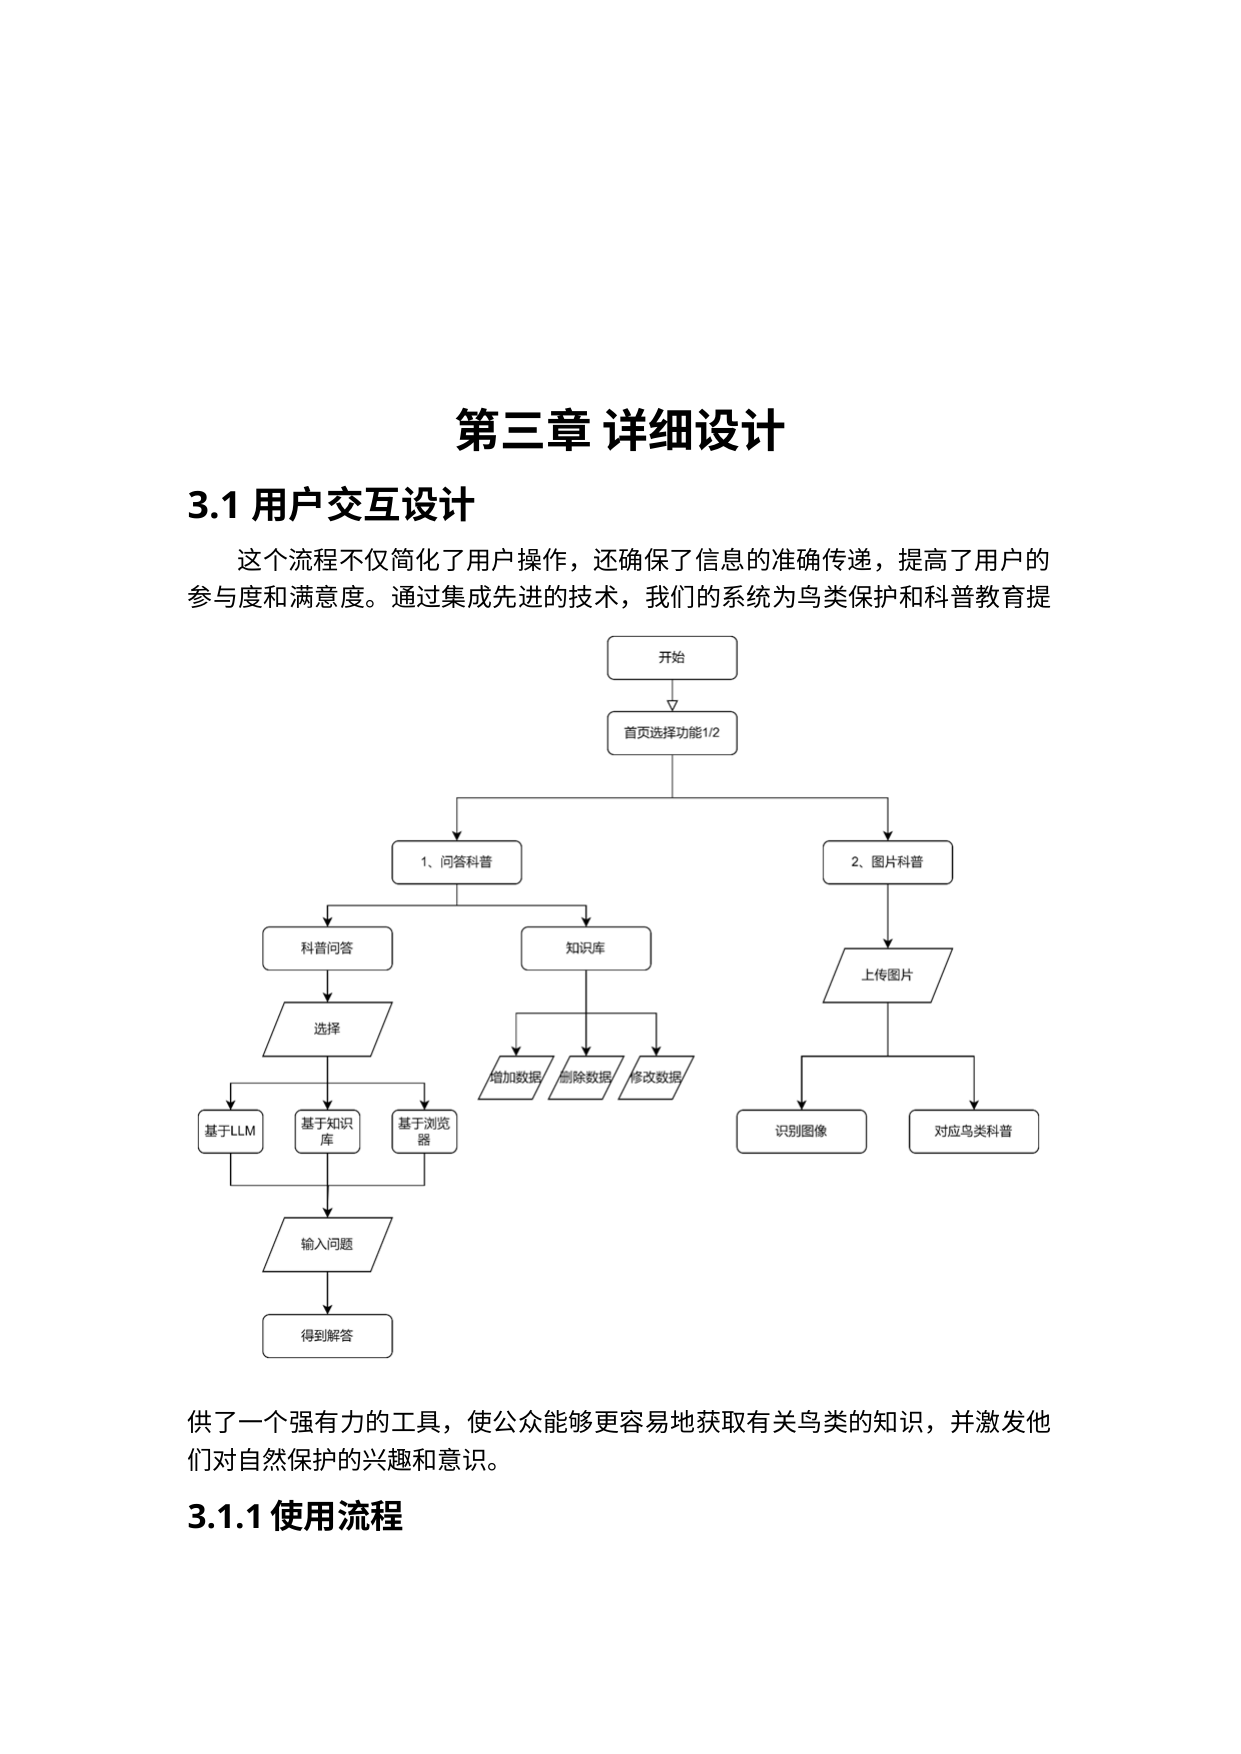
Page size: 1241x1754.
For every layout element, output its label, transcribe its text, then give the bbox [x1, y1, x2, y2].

text 第三章 详细设计 [187, 389, 1053, 464]
text 3.1.1使用流程 [187, 1477, 1053, 1552]
text 3.1 用户交互设计 [187, 464, 1053, 539]
picture [187, 625, 1050, 1369]
